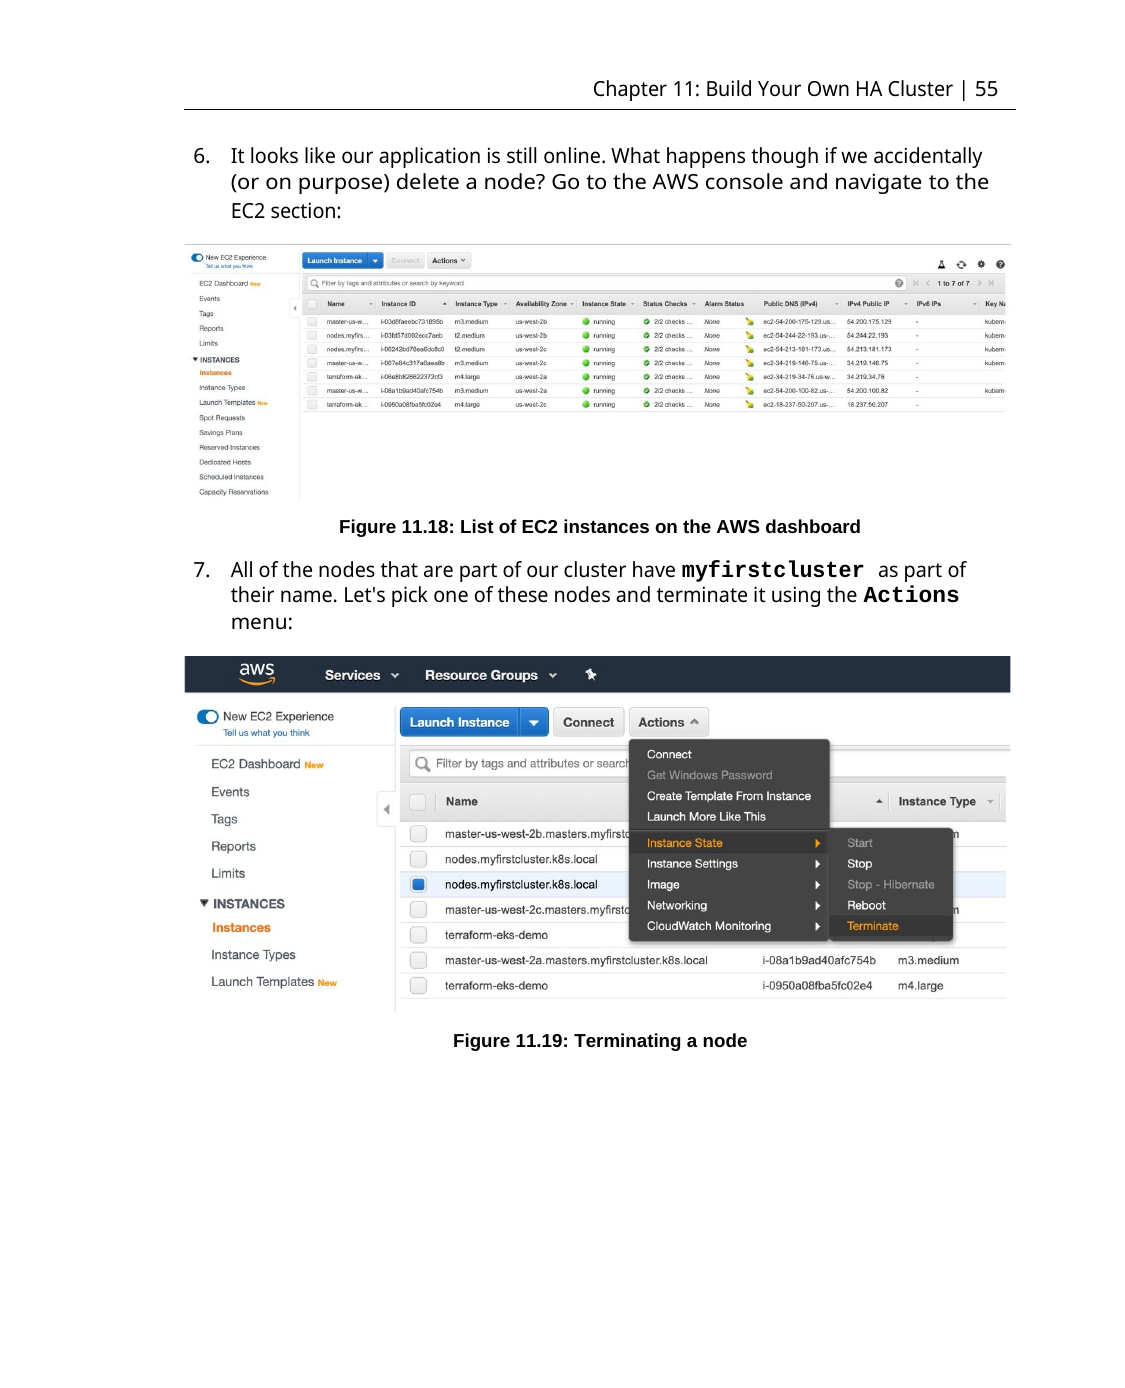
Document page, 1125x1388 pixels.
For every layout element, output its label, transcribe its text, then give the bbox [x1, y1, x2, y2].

picture [184, 244, 1012, 501]
list It looks like our application is still online. What happens though if we accidentally [193, 138, 1029, 170]
list All of the nodes that are part of our cluster have myfirstcluster as part of their name. Let's pick one of these nodes and terminate it using the Actions menu: [193, 557, 967, 636]
text (or on purpose) delete a node? Go to the AWS console and navigate to the [231, 170, 1029, 195]
text EC2 section: [231, 197, 1029, 225]
picture [184, 656, 1011, 1012]
